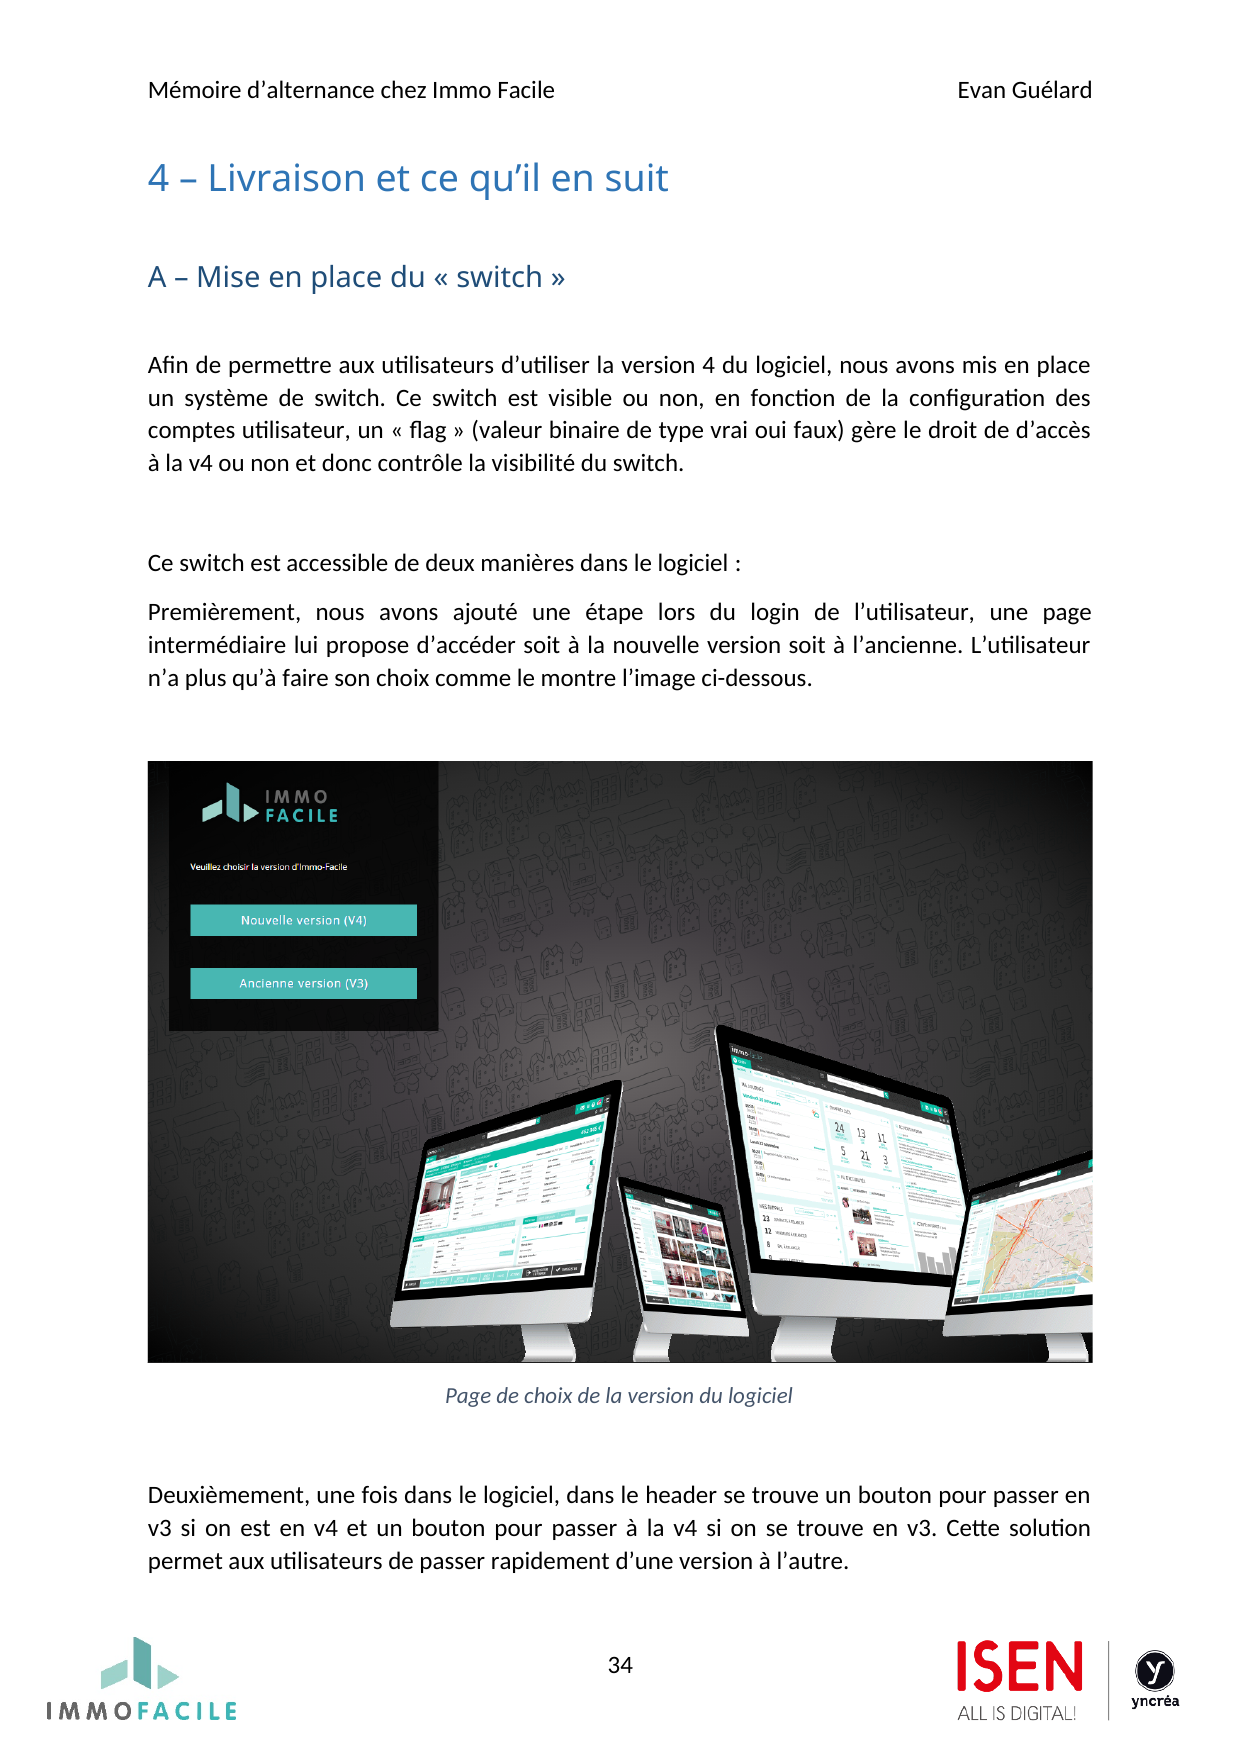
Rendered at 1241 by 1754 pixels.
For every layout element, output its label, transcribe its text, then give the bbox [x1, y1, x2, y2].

text Ce switch est accessible de deux manières dans le logiciel : [148, 547, 1093, 577]
text Deuxièmement, une fois dans le logiciel, dans le header se trouve un bouton pour passer en v3 si on est en v4 et un bouton pour passer à la v4 si on se trouve en v3. Cette solution permet aux utilisateurs de passer rapidement d’une version à l’autre. [148, 1480, 1093, 1576]
picture [931, 1638, 1200, 1721]
picture [147, 761, 1093, 1363]
picture [47, 1637, 236, 1720]
subtitle 4 – Livraison et ce qu’il en suit [148, 152, 1093, 203]
subtitle A – Mise en place du « switch » [148, 256, 1093, 296]
text Premièrement, nous avons ajouté une étape lors du login de l’utilisateur, une page intermédiaire lui propose d’accéder soit à la nouvelle version soit à l’ancienne. L’utilisateur n’a plus qu’à faire son choix comme le montre l’image ci-dessous. [148, 596, 1093, 693]
text Afin de permettre aux utilisateurs d’utiliser la version 4 du logiciel, nous avons mis en place un système de switch. Ce switch est visible ou non, en fonction de la configuration des comptes utilisateur, un « flag » (valeur binaire de type vrai oui faux) gère le droit de d’accès à la v4 ou non et donc contrôle la visibilité du switch. [148, 349, 1093, 478]
text Page de choix de la version du logiciel [148, 1381, 1093, 1409]
